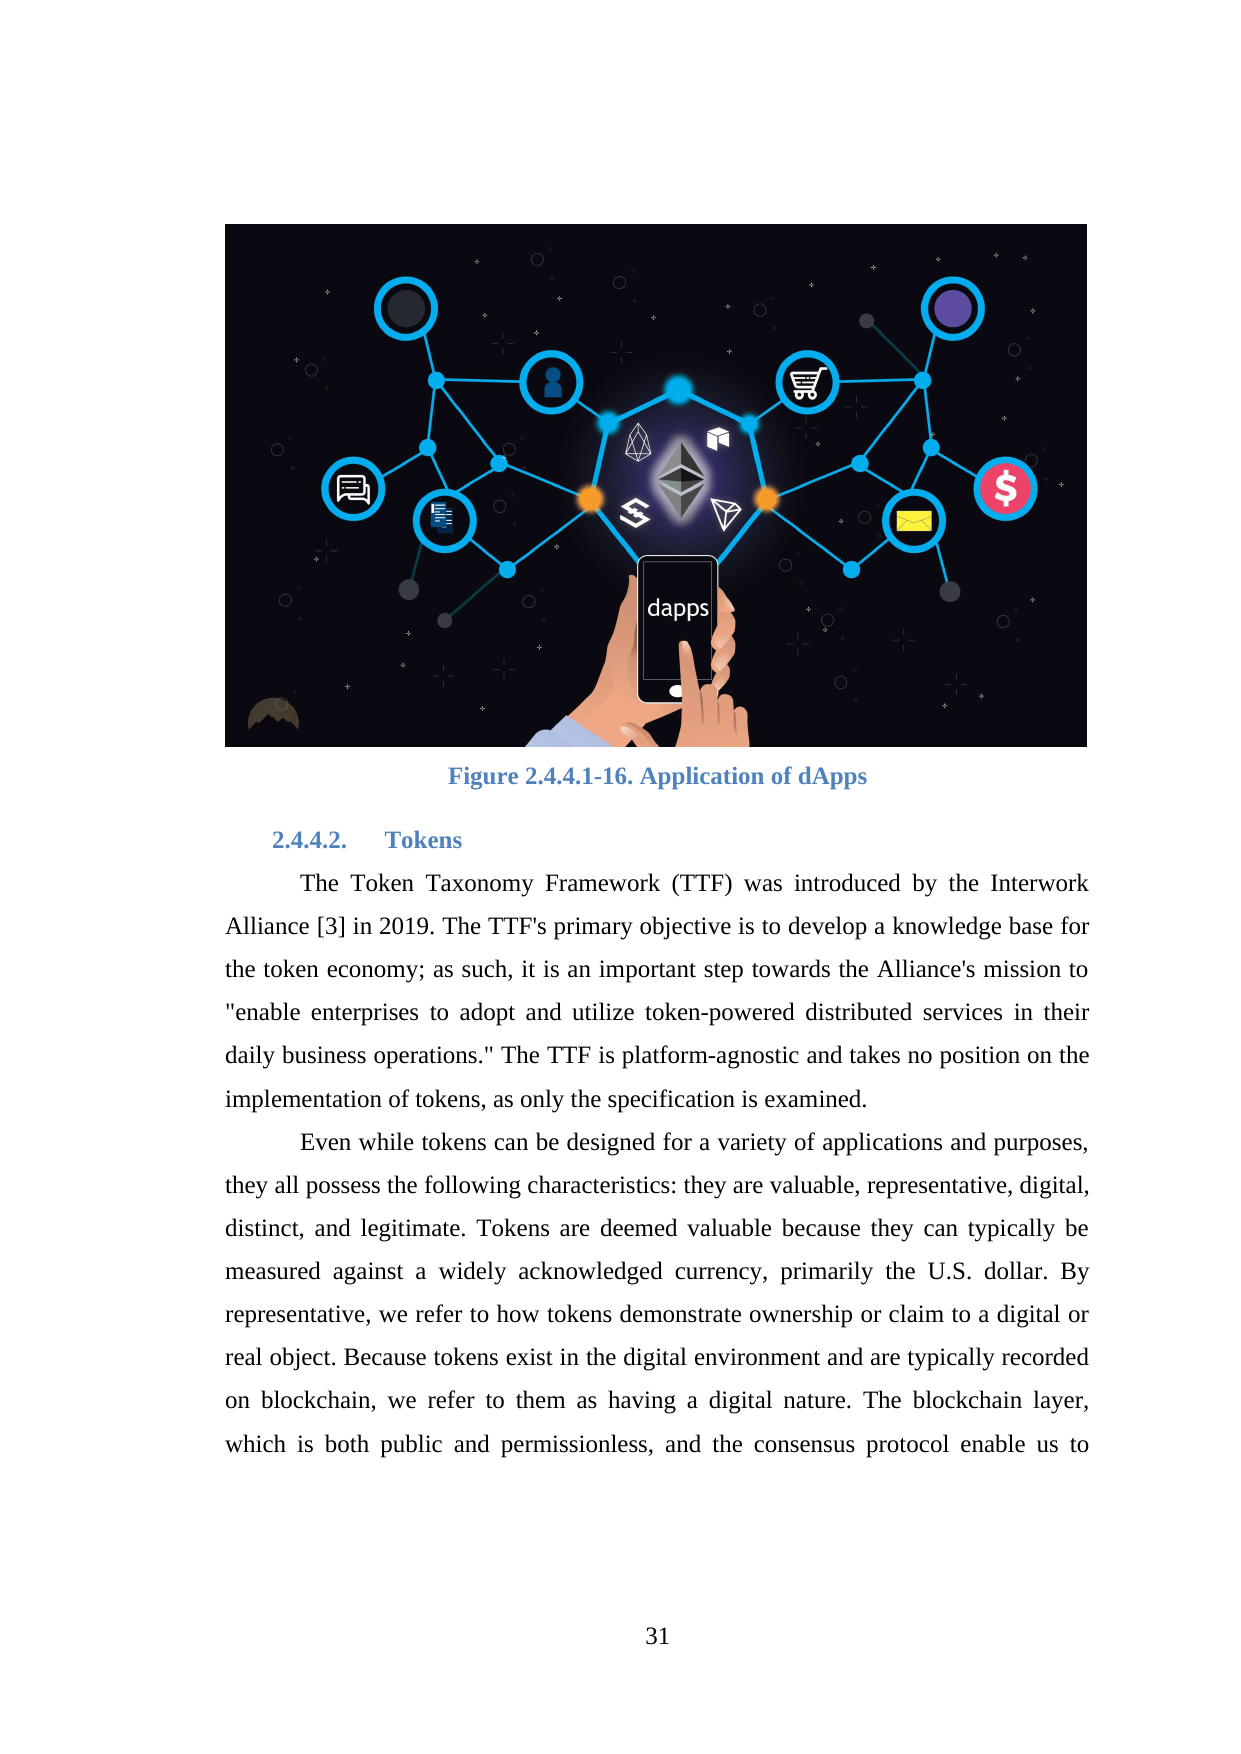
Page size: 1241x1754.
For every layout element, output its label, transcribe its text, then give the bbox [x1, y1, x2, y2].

subtitle Tokens [272, 825, 1090, 854]
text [225, 1127, 1090, 1457]
picture [225, 224, 1087, 747]
text Figure 2.4.4.1-16. Application of dApps [225, 761, 1090, 790]
text The Token Taxonomy Framework (TTF) was introduced by the Interwork Alliance [3] in 2019. The TTF's primary objective is to develop a knowledge base for the token economy; as such, it is an important step towards the Alliance's mission to "enable enterprises to adopt and utilize token-powered distributed services in their daily business operations." The TTF is platform-agnostic and takes no position on the implementation of tokens, as only the specification is examined. [225, 868, 1090, 1112]
